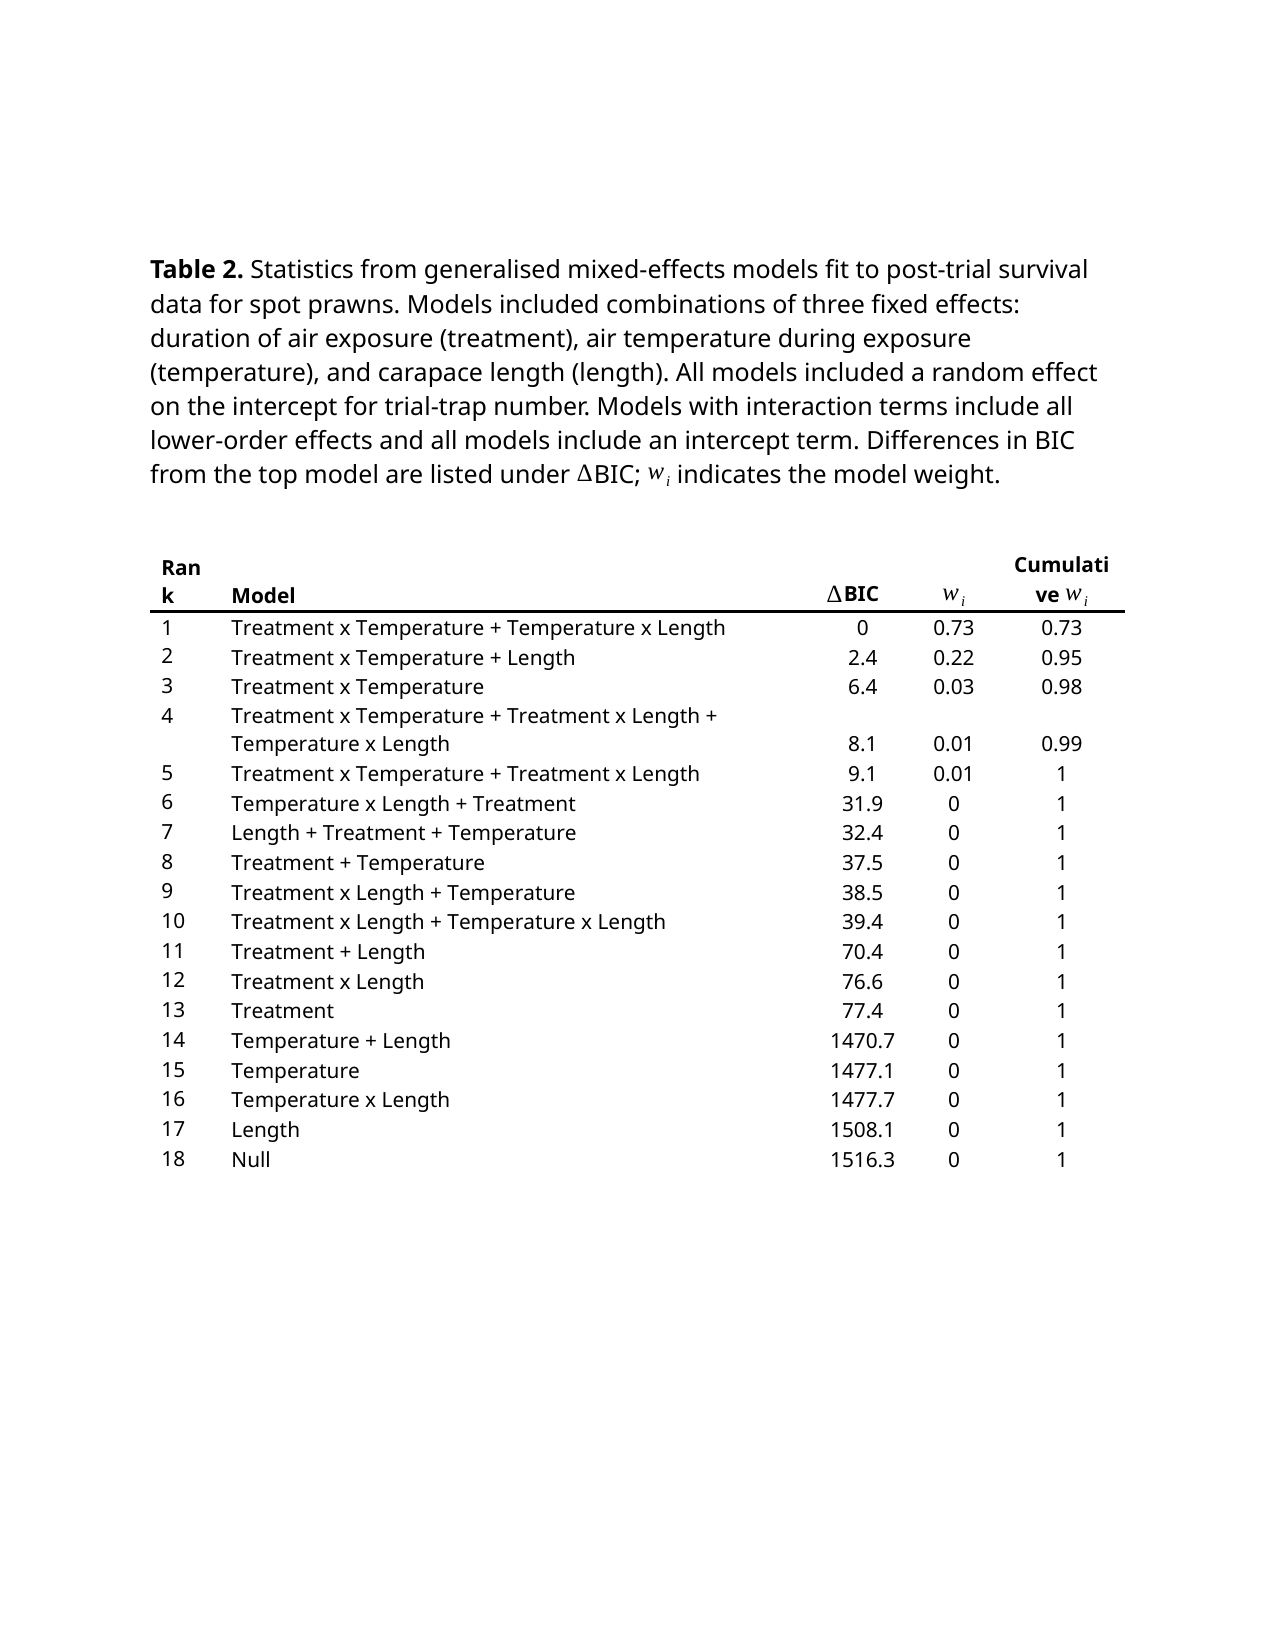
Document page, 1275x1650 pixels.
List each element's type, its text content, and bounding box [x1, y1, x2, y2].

table_cell 0 [816, 613, 909, 642]
table_cell 1 [998, 1055, 1125, 1084]
table_cell 0 [909, 788, 998, 817]
table_cell 1 [998, 1114, 1125, 1144]
table_cell 0 [909, 906, 998, 936]
text Table 2. Statistics from generalised mixed-effects models fit to post-trial survival data for spot prawns. Models included combinations of three fixed effects: duration of air exposure (treatment), air temperature during exposure (temperature), and carapace length (length). All models included a random effect on the intercept for trial-trap number. Models with interaction terms include all lower-order effects and all models include an intercept term. Differences in BIC from the top model are listed under BIC; indicates the model weight. [150, 252, 1125, 491]
table_cell 39.4 [816, 906, 909, 936]
table_cell 1 [998, 847, 1125, 877]
table_cell 14 [150, 1025, 220, 1055]
table_cell Treatment x Temperature + Treatment x Length [220, 758, 816, 787]
table_cell Temperature [220, 1055, 816, 1084]
table_cell 0.22 [909, 642, 998, 671]
table_header Model [220, 525, 816, 610]
table_cell 2 [150, 642, 220, 671]
table_cell Treatment [220, 995, 816, 1025]
table_cell 13 [150, 995, 220, 1025]
table_cell 7 [150, 817, 220, 847]
table_cell 0.73 [909, 613, 998, 642]
table_cell Treatment x Length + Temperature [220, 877, 816, 906]
table_cell 37.5 [816, 847, 909, 877]
table_cell 9.1 [816, 758, 909, 787]
table_cell 0 [909, 817, 998, 847]
table_cell 0 [909, 1114, 998, 1144]
table_cell 1 [998, 1025, 1125, 1055]
table_cell 31.9 [816, 788, 909, 817]
table_cell 32.4 [816, 817, 909, 847]
table_cell 1 [998, 1084, 1125, 1114]
table_cell 77.4 [816, 995, 909, 1025]
table_cell 1 [998, 906, 1125, 936]
table_cell 1470.7 [816, 1025, 909, 1055]
table_cell 1 [998, 1144, 1125, 1173]
table_cell Treatment + Length [220, 936, 816, 966]
table_cell 1477.1 [816, 1055, 909, 1084]
table_cell Temperature x Length [220, 1084, 816, 1114]
table_cell 1 [998, 877, 1125, 906]
table_cell 6.4 [816, 671, 909, 701]
table_cell 16 [150, 1084, 220, 1114]
table_cell 2.4 [816, 642, 909, 671]
table_cell 11 [150, 936, 220, 966]
table_cell 1 [998, 936, 1125, 966]
table_header Cumulative [998, 525, 1125, 610]
table_cell 0 [909, 966, 998, 995]
table_cell 17 [150, 1114, 220, 1144]
table_cell Null [220, 1144, 816, 1173]
table_cell 4 [150, 701, 220, 758]
table_cell 38.5 [816, 877, 909, 906]
table_cell Temperature + Length [220, 1025, 816, 1055]
table_cell 0 [909, 1084, 998, 1114]
table_cell 8.1 [816, 701, 909, 758]
table_cell 15 [150, 1055, 220, 1084]
table_cell 0 [909, 877, 998, 906]
table_cell 0.73 [998, 613, 1125, 642]
table_cell Temperature x Length + Treatment [220, 788, 816, 817]
table_header [909, 525, 998, 610]
table_header BIC [816, 525, 909, 610]
table_cell Treatment x Length [220, 966, 816, 995]
table_cell 6 [150, 788, 220, 817]
table_cell 0 [909, 995, 998, 1025]
table_cell 12 [150, 966, 220, 995]
table_cell 0 [909, 1144, 998, 1173]
table_cell 0.01 [909, 701, 998, 758]
table_header Rank [150, 525, 220, 610]
table_cell 0.98 [998, 671, 1125, 701]
table_cell 8 [150, 847, 220, 877]
table_cell 0.99 [998, 701, 1125, 758]
table_cell 1 [150, 613, 220, 642]
table_cell 1477.7 [816, 1084, 909, 1114]
table_cell Treatment x Temperature + Temperature x Length [220, 613, 816, 642]
table_cell 5 [150, 758, 220, 787]
table_cell 1 [998, 817, 1125, 847]
table_cell Length + Treatment + Temperature [220, 817, 816, 847]
table_cell Length [220, 1114, 816, 1144]
table_cell 3 [150, 671, 220, 701]
table_cell 9 [150, 877, 220, 906]
table_cell 0.95 [998, 642, 1125, 671]
table_cell Treatment x Length + Temperature x Length [220, 906, 816, 936]
table_cell 76.6 [816, 966, 909, 995]
table_cell 0 [909, 1025, 998, 1055]
table_cell 18 [150, 1144, 220, 1173]
table_cell Treatment x Temperature + Treatment x Length + Temperature x Length [220, 701, 816, 758]
table_cell 0 [909, 1055, 998, 1084]
table_cell 10 [150, 906, 220, 936]
table_cell 1 [998, 788, 1125, 817]
table_cell 0.03 [909, 671, 998, 701]
table_cell 1516.3 [816, 1144, 909, 1173]
table_cell 0.01 [909, 758, 998, 787]
table_cell 1 [998, 758, 1125, 787]
table_cell 1508.1 [816, 1114, 909, 1144]
table_cell Treatment x Temperature + Length [220, 642, 816, 671]
table_cell 70.4 [816, 936, 909, 966]
table_cell 1 [998, 966, 1125, 995]
table_cell 0 [909, 936, 998, 966]
table_cell 0 [909, 847, 998, 877]
table_cell 1 [998, 995, 1125, 1025]
table_cell Treatment + Temperature [220, 847, 816, 877]
table_cell Treatment x Temperature [220, 671, 816, 701]
